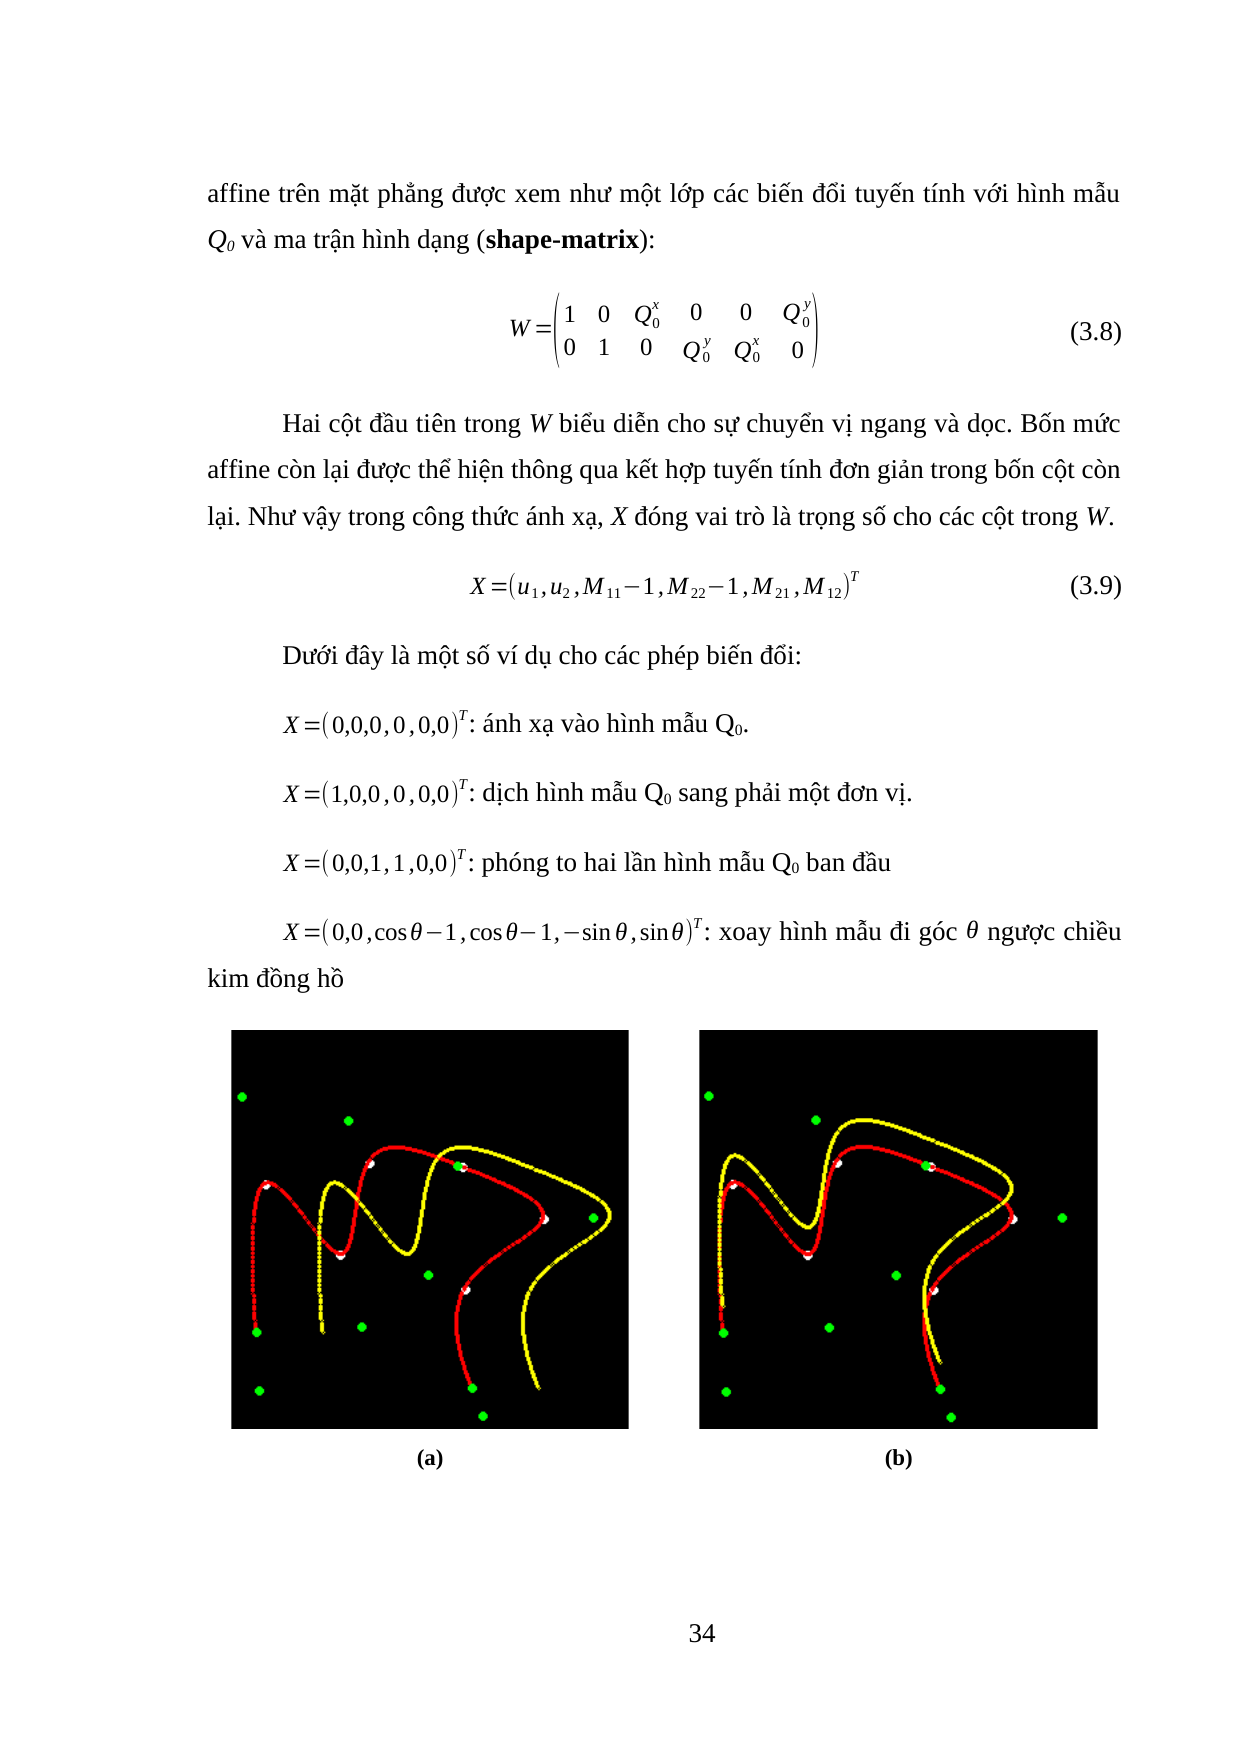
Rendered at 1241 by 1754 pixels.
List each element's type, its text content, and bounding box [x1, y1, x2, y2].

text (3.8) [207, 291, 1122, 370]
text : ánh xạ vào hình mẫu Q0. [207, 706, 1122, 739]
text Dưới đây là một số ví dụ cho các phép biến đổi: [207, 639, 1122, 670]
text : dịch hình mẫu Q0 sang phải một đơn vị. [207, 776, 1122, 808]
text (3.9) [207, 568, 1122, 602]
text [207, 177, 1122, 255]
table_header (a) [196, 1030, 664, 1474]
picture [231, 1030, 629, 1429]
text Hai cột đầu tiên trong W biểu diễn cho sự chuyển vị ngang và dọc. Bốn mức affine còn lại được thể hiện thông qua kết hợp tuyến tính đơn giản trong bốn cột còn lại. Như vậy trong công thức ánh xạ, X đóng vai trò là trọng số cho các cột trong W. [207, 407, 1122, 531]
table_header (b) [664, 1030, 1133, 1474]
text : phóng to hai lần hình mẫu Q0 ban đầu [207, 845, 1122, 878]
text : xoay hình mẫu đi góc ngược chiều kim đồng hồ [207, 914, 1122, 994]
picture [699, 1030, 1098, 1429]
